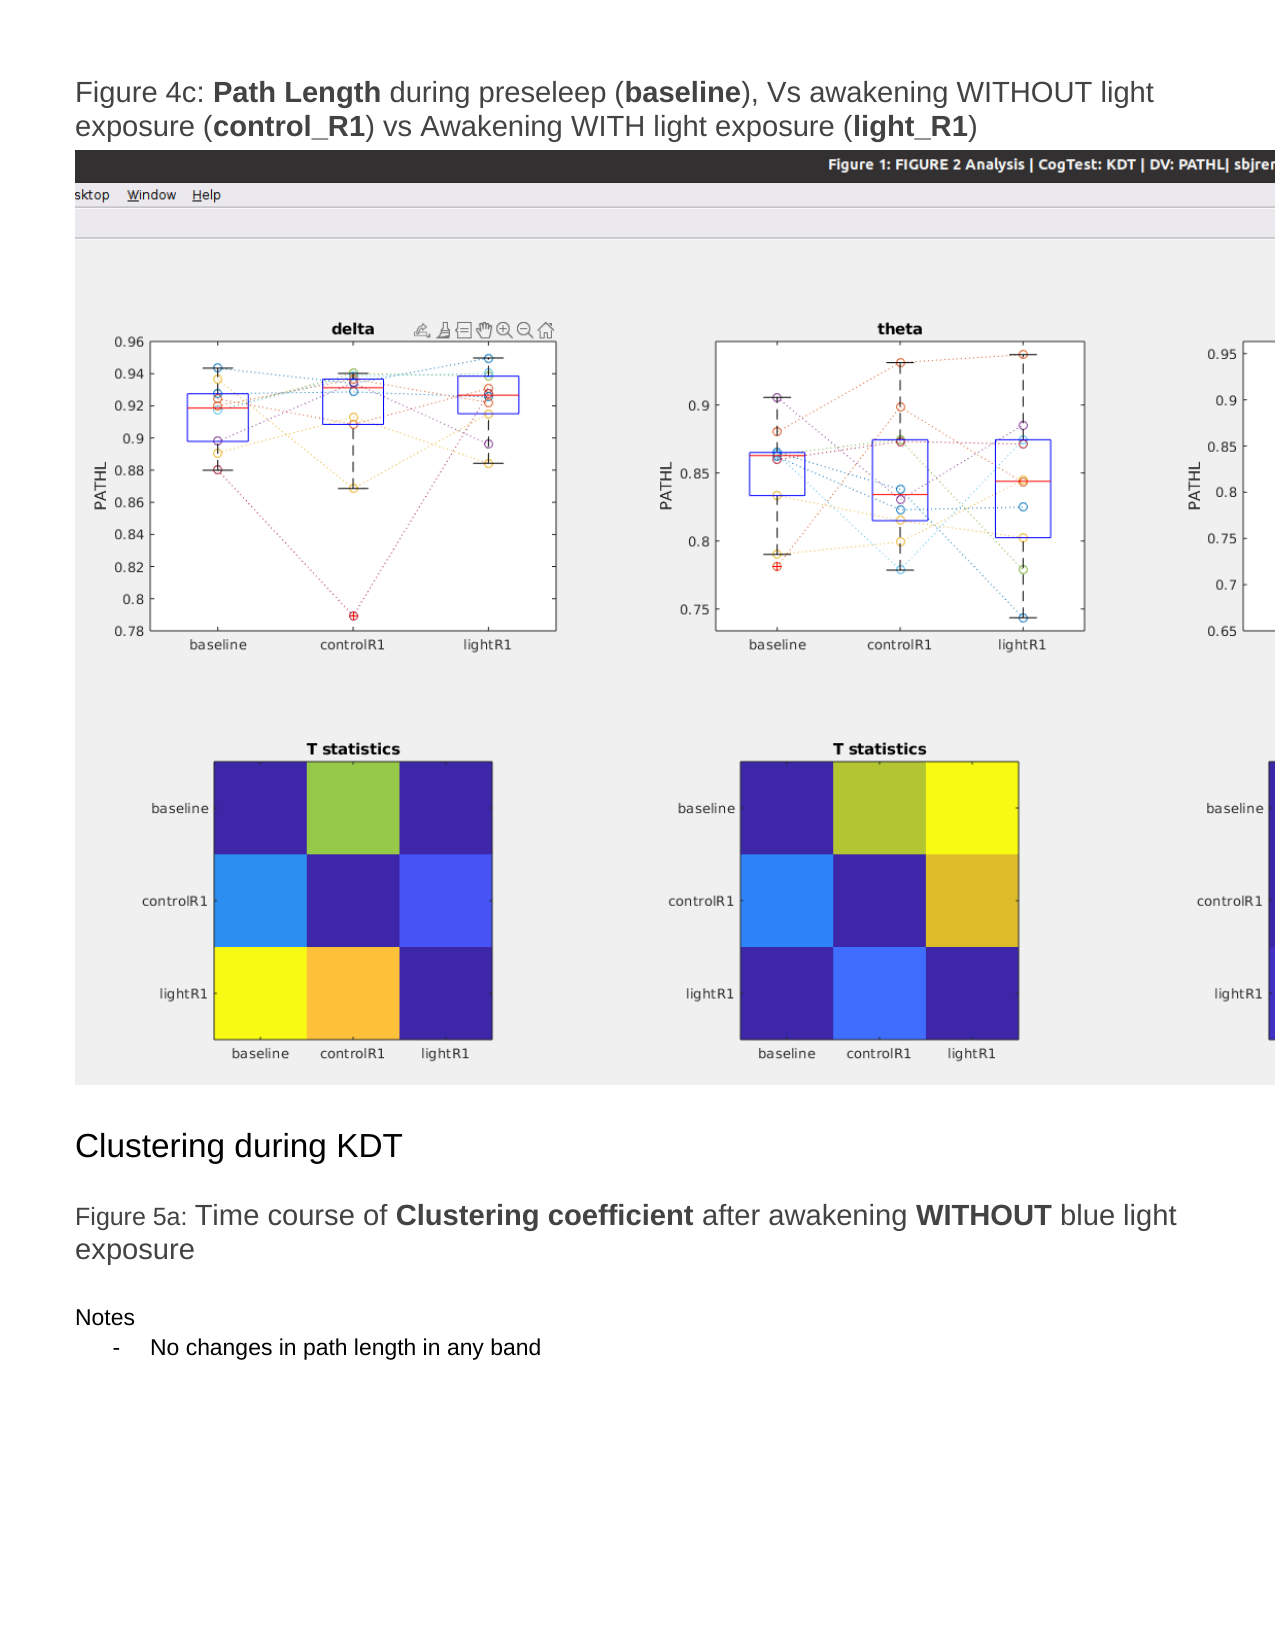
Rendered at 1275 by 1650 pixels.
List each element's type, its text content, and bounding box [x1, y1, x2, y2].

picture [75, 150, 1275, 1085]
subtitle Clustering during KDT [75, 1126, 1200, 1165]
list No changes in path length in any band [112, 1334, 1200, 1360]
subtitle Figure 4c: Path Length during preseleep (baseline), Vs awakening WITHOUT light exposure (control_R1) vs Awakening WITH light exposure (light_R1) [75, 75, 1200, 142]
text Notes [75, 1304, 1200, 1330]
subtitle Figure 5a: Time course of Clustering coefficient after awakening WITHOUT blue light exposure [75, 1198, 1200, 1265]
